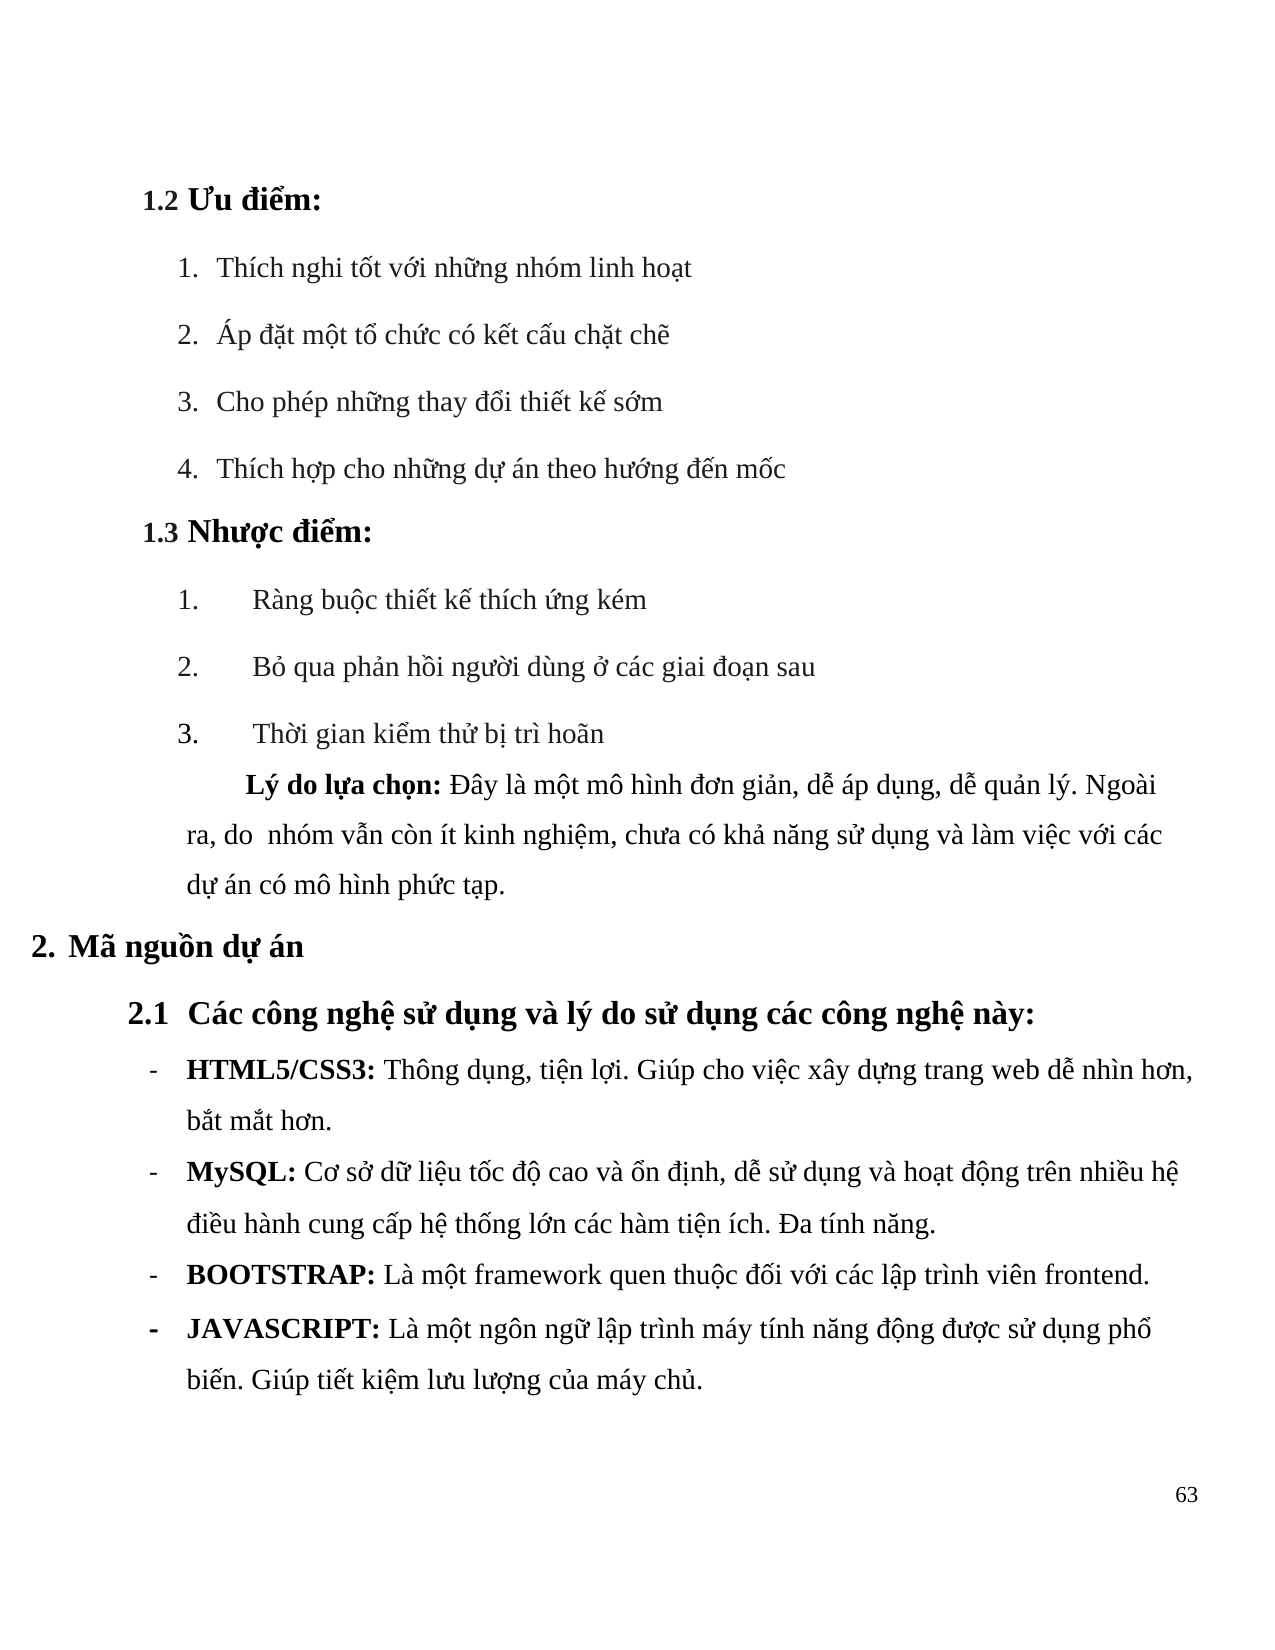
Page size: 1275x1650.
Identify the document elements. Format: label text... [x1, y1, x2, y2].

list JAVASCRIPT: Là một ngôn ngữ lập trình máy tính năng động được sử dụng phổ biến. Giúp tiết kiệm lưu lượng của máy chủ. [149, 1310, 1198, 1396]
list HTML5/CSS3: Thông dụng, tiện lợi. Giúp cho việc xây dựng trang web dễ nhìn hơn, bắt mắt hơn. [149, 1051, 1198, 1137]
subtitle Ưu điểm: [142, 179, 1198, 217]
list Áp đặt một tổ chức có kết cấu chặt chẽ [177, 317, 1198, 351]
text Lý do lựa chọn: Đây là một mô hình đơn giản, dễ áp dụng, dễ quản lý. Ngoài ra, do nhóm vẫn còn ít kinh nghiệm, chưa có khả năng sử dụng và làm việc với các dự án có mô hình phức tạp. [186, 767, 1176, 901]
list MySQL: Cơ sở dữ liệu tốc độ cao và ổn định, dễ sử dụng và hoạt động trên nhiều hệ điều hành cung cấp hệ thống lớn các hàm tiện ích. Đa tính năng. [149, 1153, 1198, 1239]
list Thích nghi tốt với những nhóm linh hoạt [177, 250, 1198, 283]
subtitle Các công nghệ sử dụng và lý do sử dụng các công nghệ này: [98, 993, 1198, 1032]
list Thích hợp cho những dự án theo hướng đến mốc [177, 452, 1198, 485]
list Ràng buộc thiết kế thích ứng kém [177, 582, 1198, 616]
subtitle Mã nguồn dự án [31, 927, 1198, 965]
list BOOTSTRAP: Là một framework quen thuộc đối với các lập trình viên frontend. [149, 1256, 1198, 1292]
list Thời gian kiểm thử bị trì hoãn [177, 717, 1198, 750]
list Bỏ qua phản hồi người dùng ở các giai đoạn sau [177, 649, 1198, 683]
list Cho phép những thay đổi thiết kế sớm [177, 384, 1198, 418]
subtitle Nhược điểm: [142, 511, 1198, 549]
